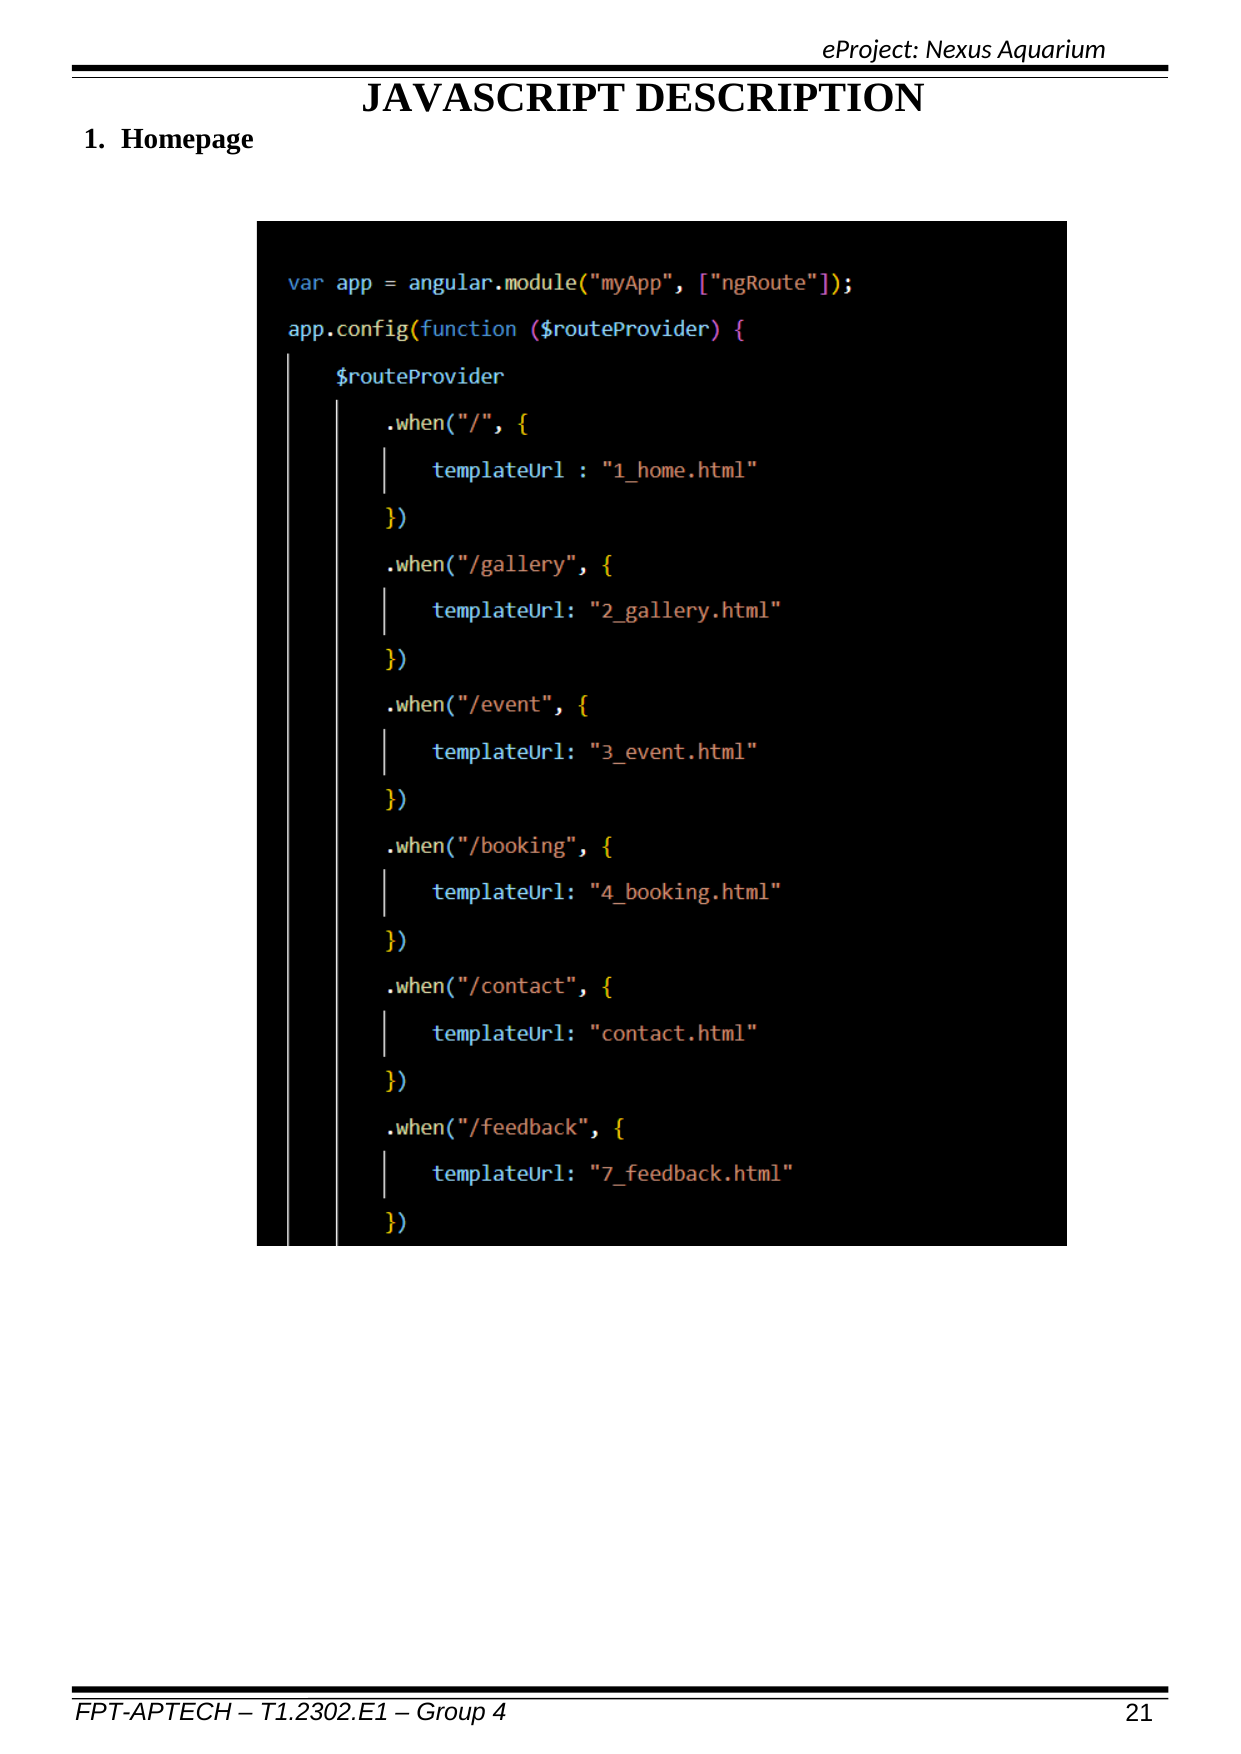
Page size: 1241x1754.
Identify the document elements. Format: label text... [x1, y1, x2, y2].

text JAVASCRIPT DESCRIPTION [83, 73, 1203, 121]
list Homepage [83, 121, 1203, 154]
picture [256, 221, 1067, 1246]
